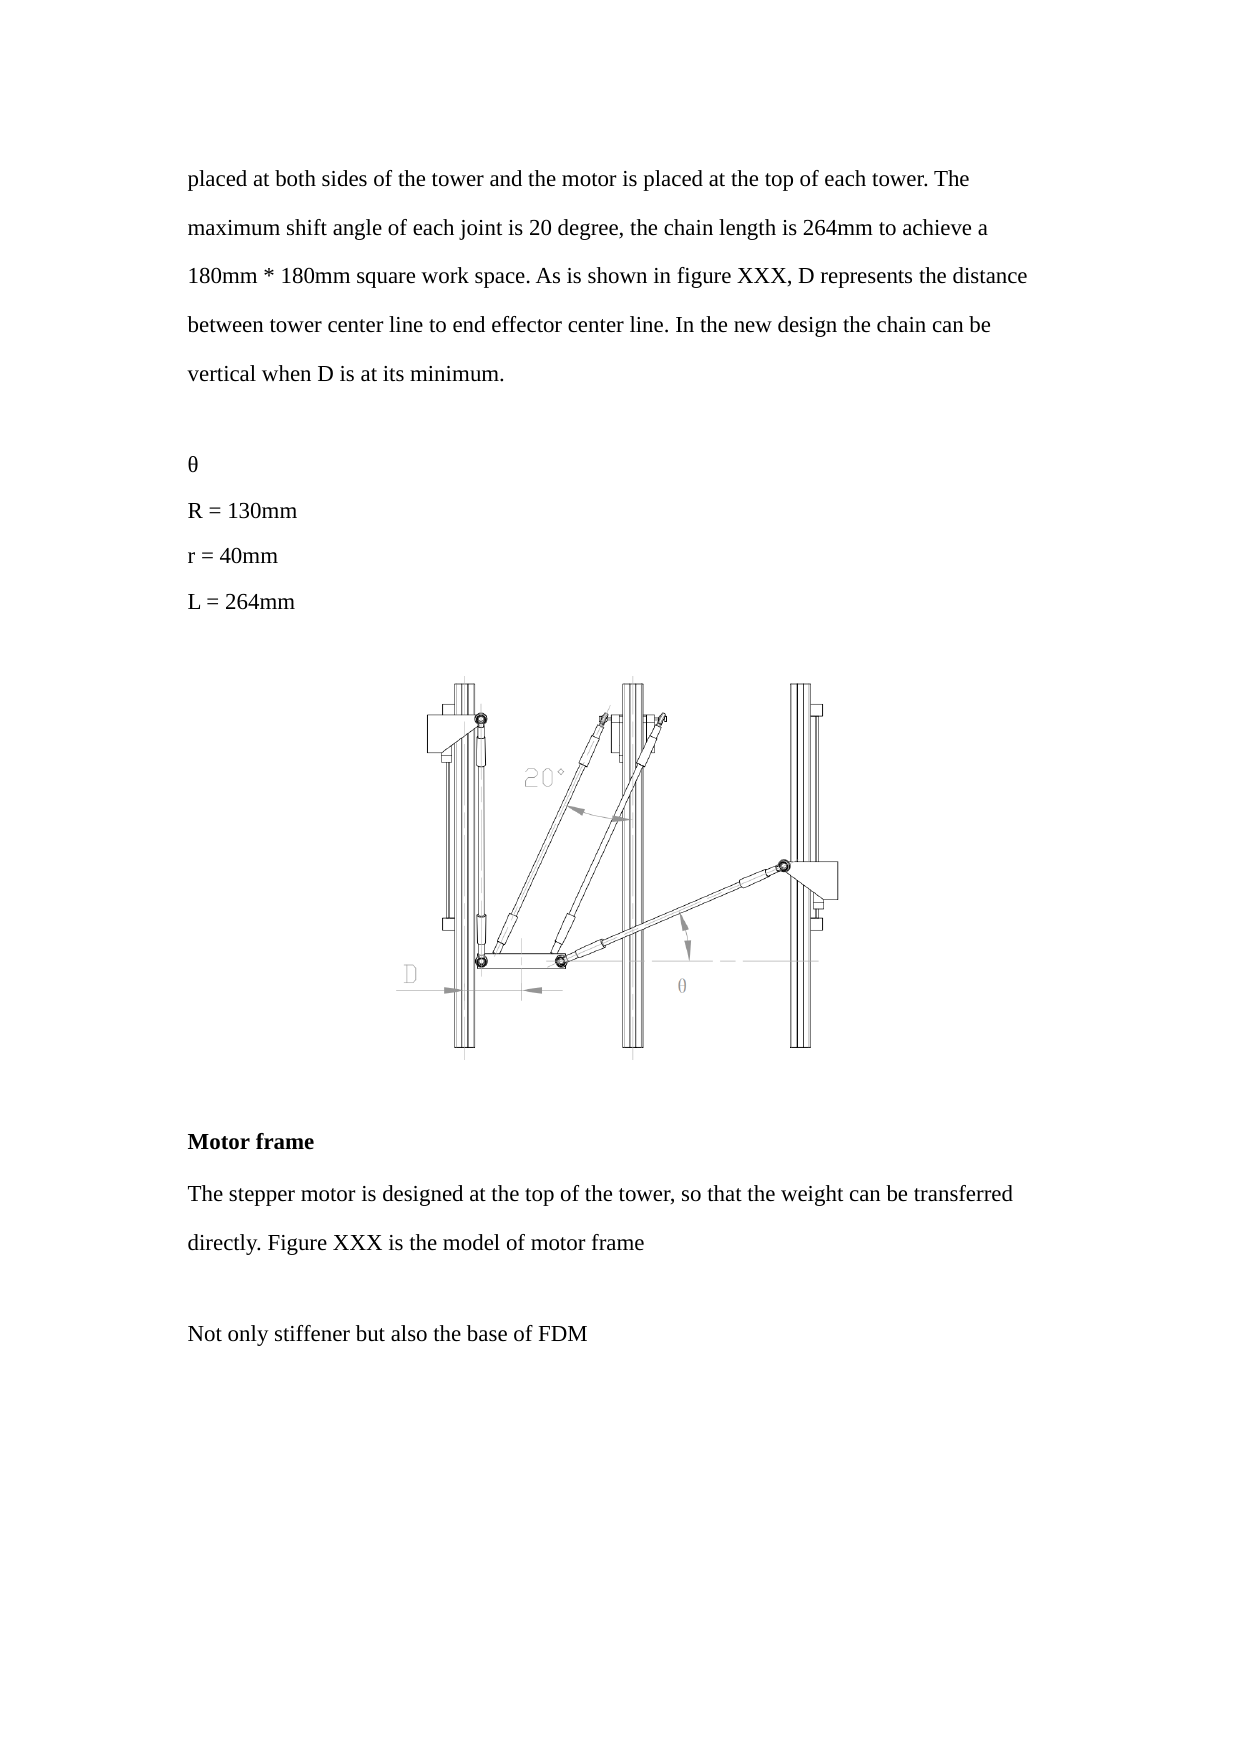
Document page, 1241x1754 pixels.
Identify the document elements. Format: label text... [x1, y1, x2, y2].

subtitle Motor frame [187, 1125, 1053, 1158]
text r = 40mm [187, 539, 1053, 572]
text Not only stiffener but also the base of FDM [187, 1317, 1053, 1349]
text θ [187, 448, 1053, 481]
picture [395, 676, 845, 1060]
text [187, 162, 1053, 389]
text L = 264mm [187, 585, 1053, 618]
text R = 130mm [187, 494, 1053, 526]
text The stepper motor is designed at the top of the tower, so that the weight can be transferred directly. Figure XXX is the model of motor frame [187, 1177, 1053, 1258]
